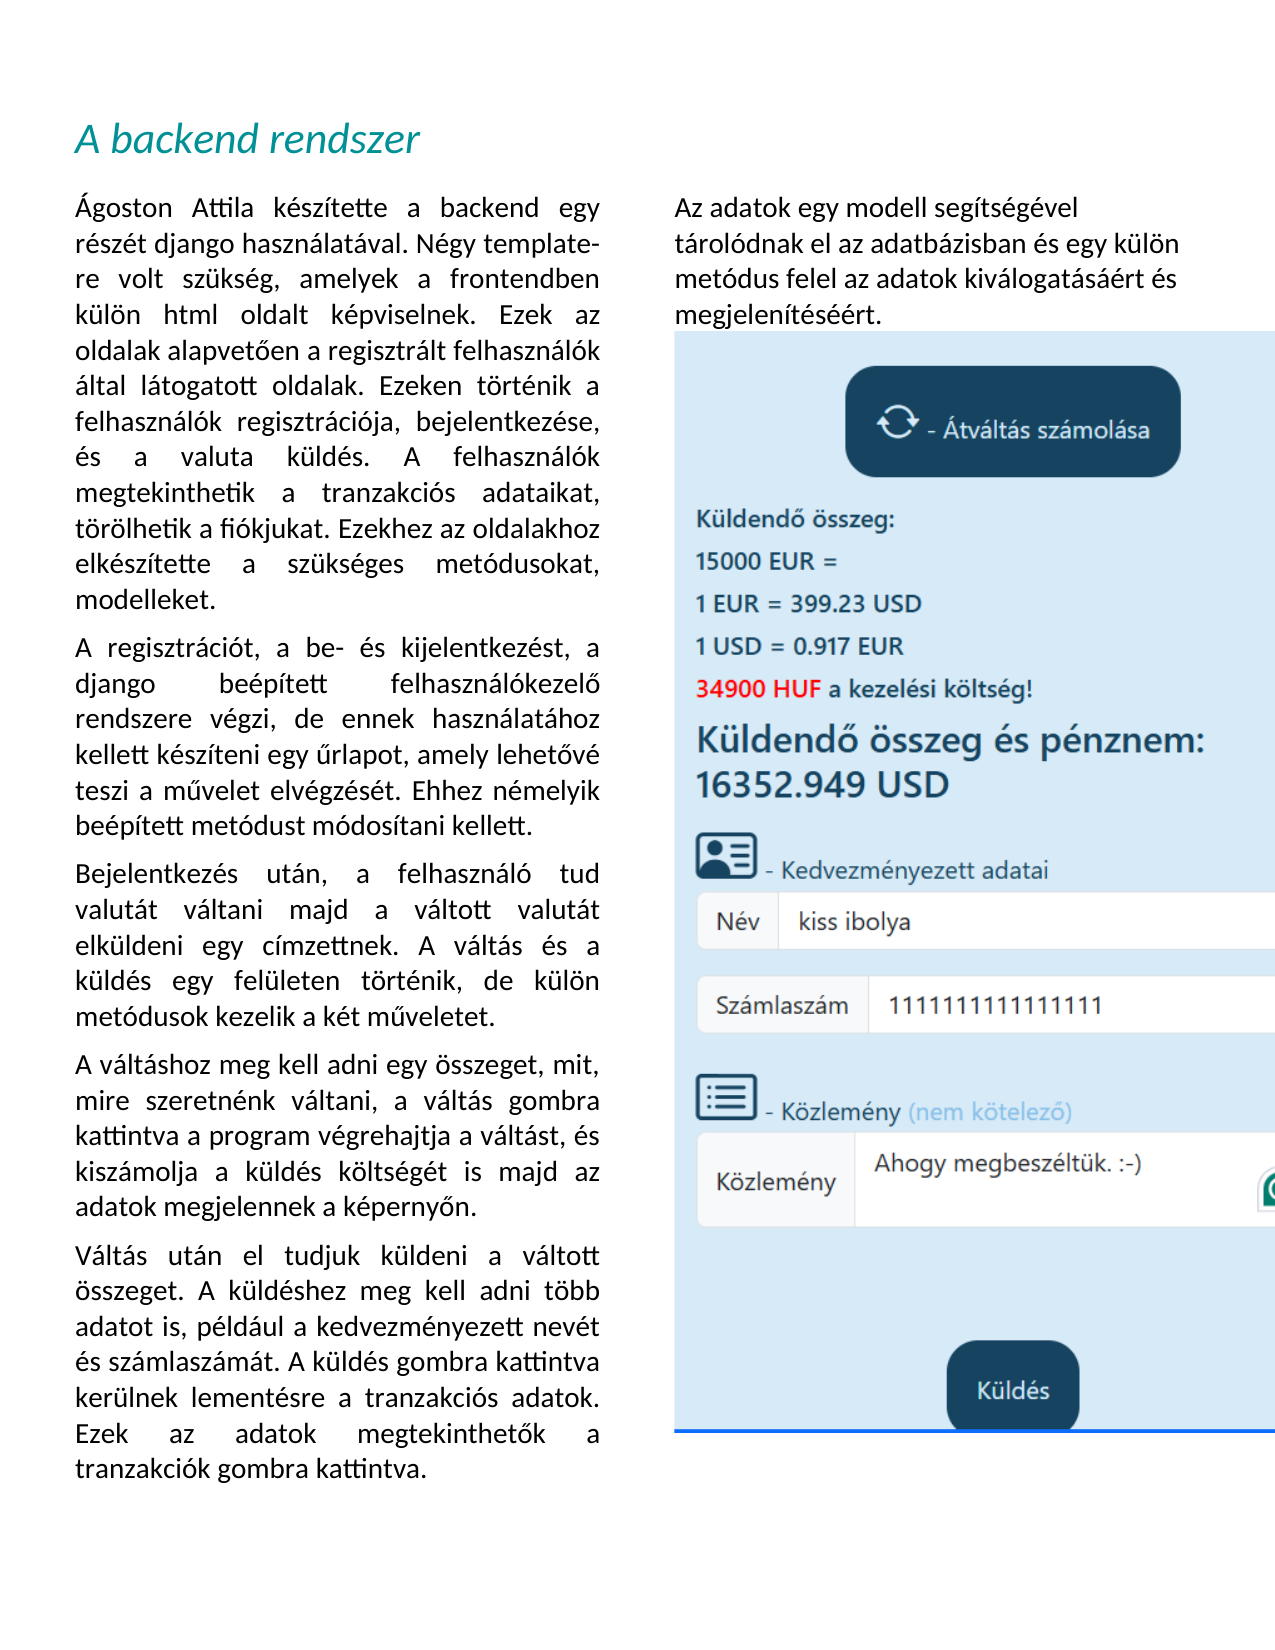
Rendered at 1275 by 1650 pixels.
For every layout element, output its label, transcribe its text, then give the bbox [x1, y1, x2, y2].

text Bejelentkezés után, a felhasználó tud valutát váltani majd a váltott valutát elküldeni egy címzettnek. A váltás és a küldés egy felületen történik, de külön metódusok kezelik a két műveletet. [75, 855, 601, 1033]
text Váltás után el tudjuk küldeni a váltott összeget. A küldéshez meg kell adni több adatot is, például a kedvezményezett nevét és számlaszámát. A küldés gombra kattintva kerülnek lementésre a tranzakciós adatok. Ezek az adatok megtekinthetők a tranzakciók gombra kattintva.Az adatok egy modell segítségével tárolódnak el az adatbázisban és egy külön metódus felel az adatok kiválogatásáért és megjelenítéséért. [75, 1237, 601, 1486]
text Ágoston Attila készítette a backend egy részét django használatával. Négy template-re volt szükség, amelyek a frontendben külön html oldalt képviselnek. Ezek az oldalak alapvetően a regisztrált felhasználók által látogatott oldalak. Ezeken történik a felhasználók regisztrációja, bejelentkezése, és a valuta küldés. A felhasználók megtekinthetik a tranzakciós adataikat, törölhetik a fiókjukat. Ezekhez az oldalakhoz elkészítette a szükséges metódusokat, modelleket. [75, 189, 601, 617]
text A váltáshoz meg kell adni egy összeget, mit, mire szeretnénk váltani, a váltás gombra kattintva a program végrehajtja a váltást, és kiszámolja a küldés költségét is majd az adatok megjelennek a képernyőn. [75, 1046, 601, 1224]
text A regisztrációt, a be- és kijelentkezést, a django beépített felhasználókezelő rendszere végzi, de ennek használatához kellett készíteni egy űrlapot, amely lehetővé teszi a művelet elvégzését. Ehhez némelyik beépített metódust módosítani kellett. [75, 629, 601, 843]
subtitle A backend rendszer [75, 111, 1200, 164]
picture [674, 331, 1275, 1433]
